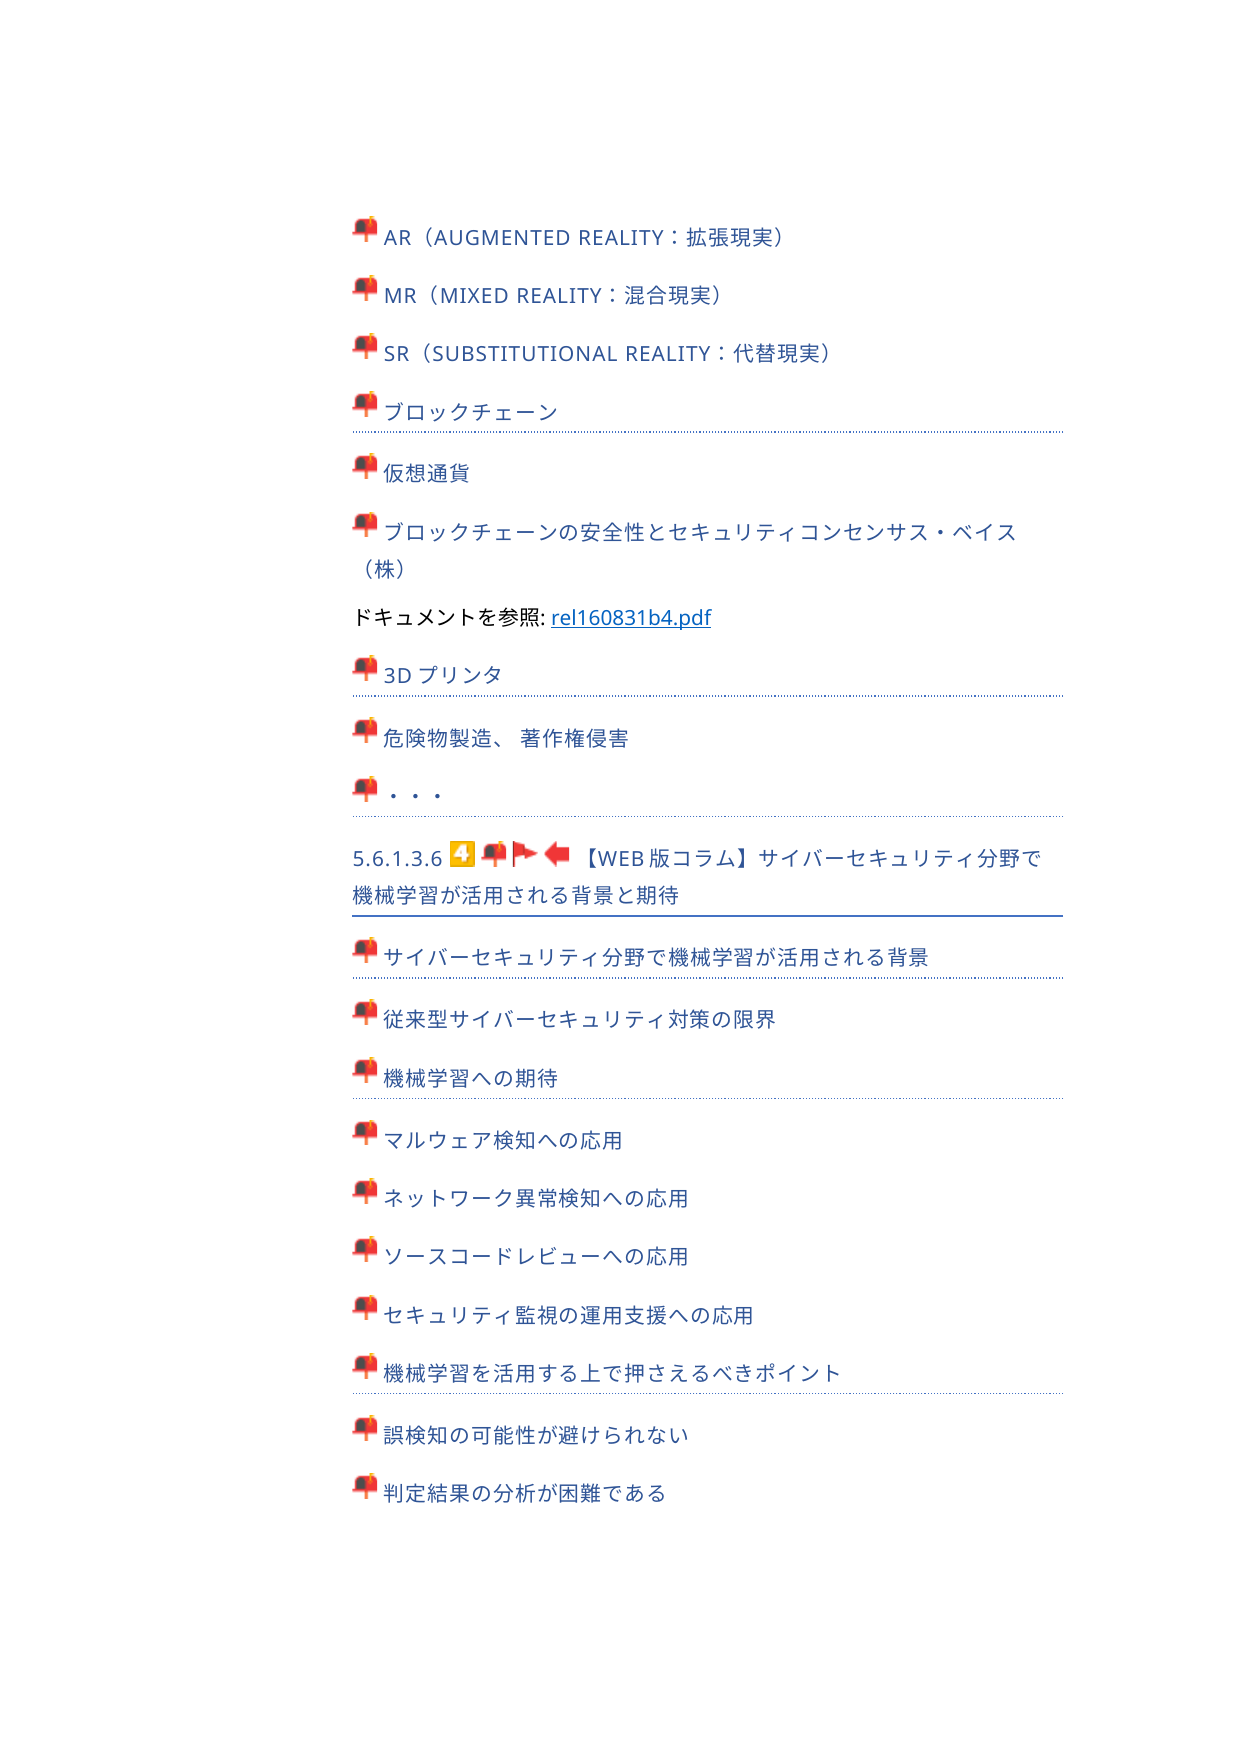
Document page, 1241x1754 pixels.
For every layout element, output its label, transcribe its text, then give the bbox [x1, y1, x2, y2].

picture [352, 655, 378, 681]
picture [352, 1120, 378, 1145]
picture [352, 1178, 378, 1204]
picture [352, 717, 378, 743]
picture [352, 391, 378, 417]
picture [512, 841, 538, 867]
text 誤検知の可能性が避けられない [352, 1415, 1063, 1453]
text 3Dプリンタ [352, 656, 1063, 697]
picture [544, 841, 570, 867]
picture [352, 453, 378, 479]
picture [481, 841, 507, 867]
text MR（Mixed Reality：混合現実） [352, 275, 1063, 313]
text ネットワーク異常検知への応用 [352, 1178, 1063, 1216]
text ブロックチェーンの安全性とセキュリティコンセンサス・ベイス（株） [352, 512, 1063, 587]
picture [352, 275, 378, 301]
text サイバーセキュリティ分野で機械学習が活用される背景 [352, 938, 1063, 979]
picture [352, 776, 378, 802]
text 判定結果の分析が困難である [352, 1473, 1063, 1511]
picture [352, 1057, 378, 1083]
picture [352, 1415, 378, 1441]
picture [352, 1295, 378, 1320]
picture [352, 512, 378, 537]
text 機械学習を活用する上で押さえるべきポイント [352, 1353, 1063, 1394]
picture [352, 216, 378, 242]
text ドキュメントを参照: rel160831b4.pdf [352, 597, 1063, 635]
text 仮想通貨 [352, 454, 1063, 491]
text 危険物製造、 著作権侵害 [352, 718, 1063, 755]
text セキュリティ監視の運用支援への応用 [352, 1295, 1063, 1332]
text ・・・ [352, 776, 1063, 817]
text ソースコードレビューへの応用 [352, 1237, 1063, 1274]
picture [450, 841, 475, 867]
picture [352, 1353, 378, 1379]
picture [352, 333, 378, 359]
text AR（Augmented reality：拡張現実） [352, 217, 1063, 254]
text 従来型サイバーセキュリティ対策の限界 [352, 999, 1063, 1037]
picture [352, 937, 378, 963]
text 【Web版コラム】サイバーセキュリティ分野で機械学習が活用される背景と期待 [352, 838, 1063, 915]
picture [352, 999, 378, 1025]
text 機械学習への期待 [352, 1058, 1063, 1099]
picture [352, 1236, 378, 1262]
text マルウェア検知への応用 [352, 1120, 1063, 1157]
text SR（Substitutional Reality：代替現実） [352, 333, 1063, 371]
picture [352, 1473, 378, 1499]
text ブロックチェーン [352, 392, 1063, 433]
